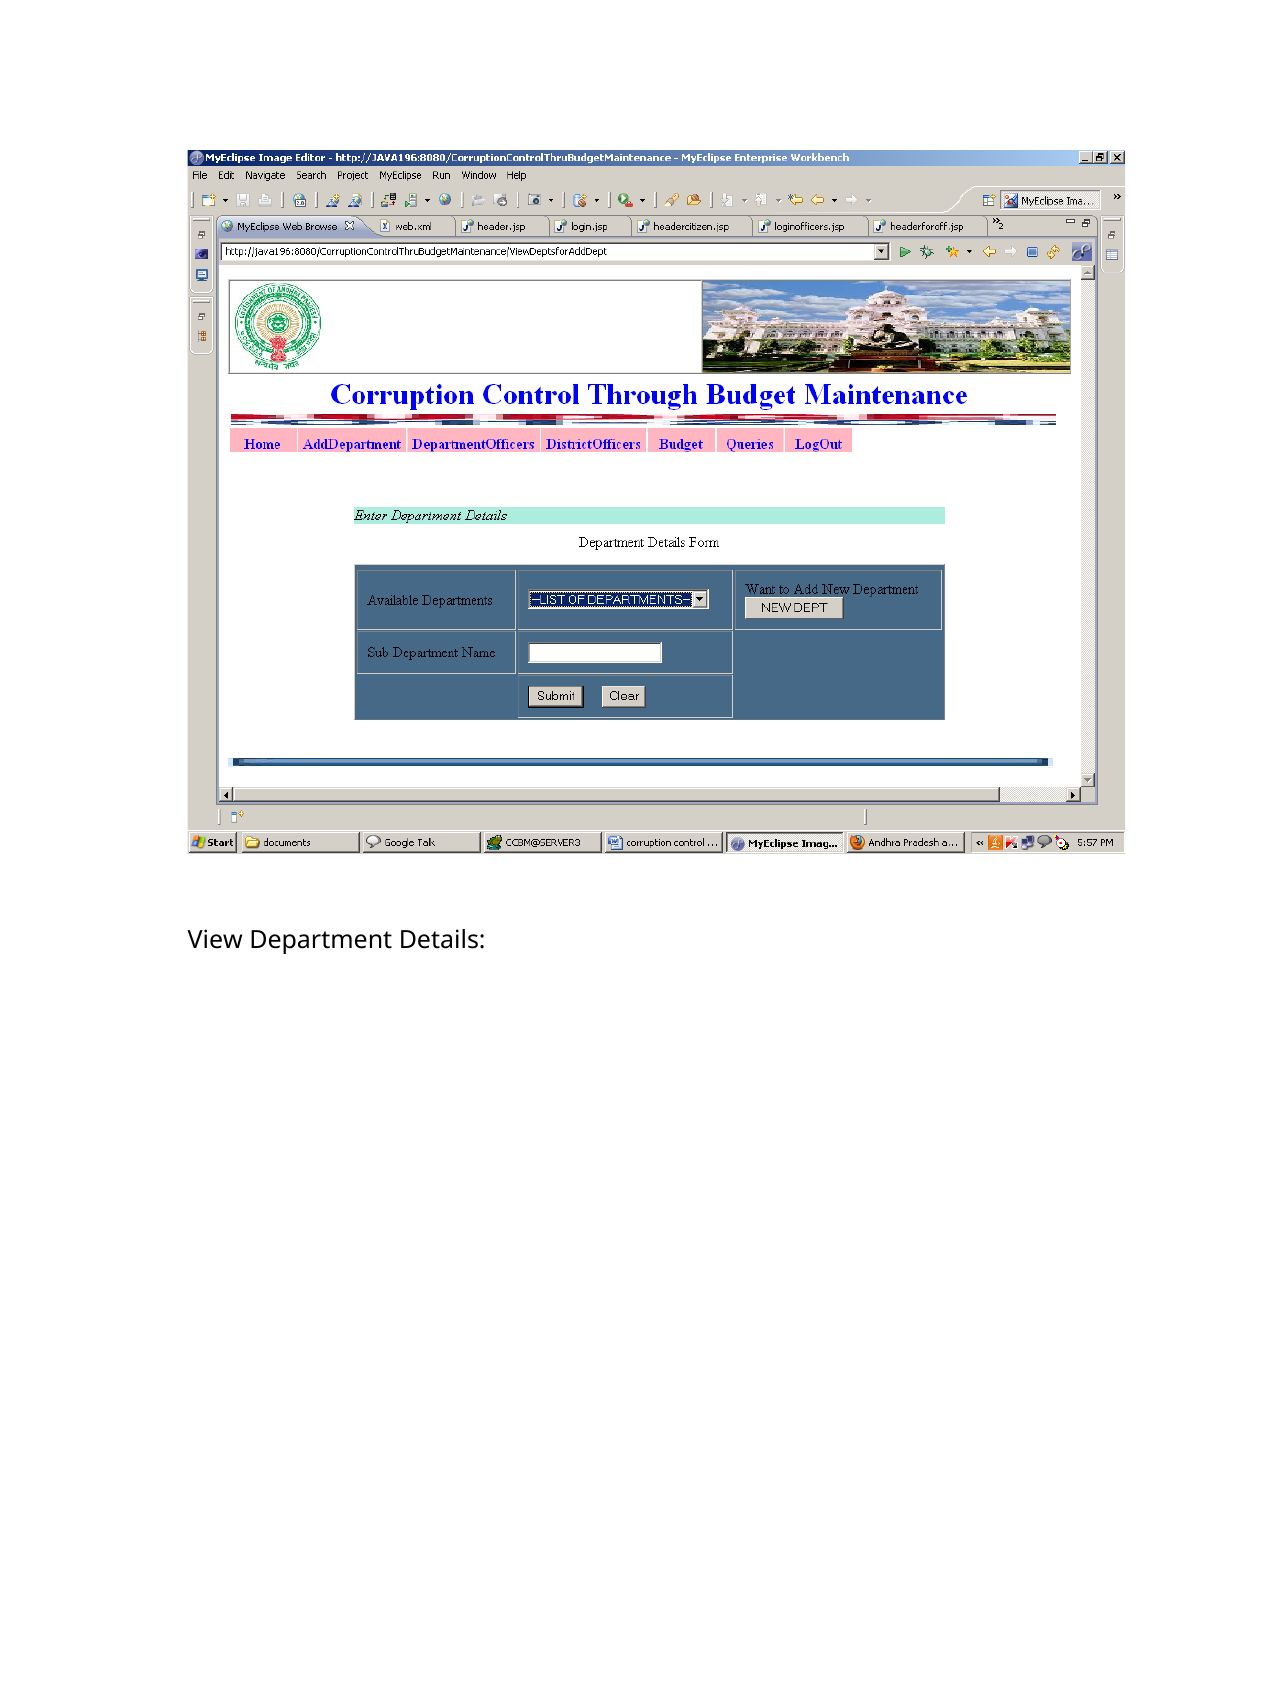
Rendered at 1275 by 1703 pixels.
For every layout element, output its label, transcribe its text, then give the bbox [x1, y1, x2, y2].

text View Department Details: [187, 921, 1125, 955]
picture [187, 150, 1125, 854]
